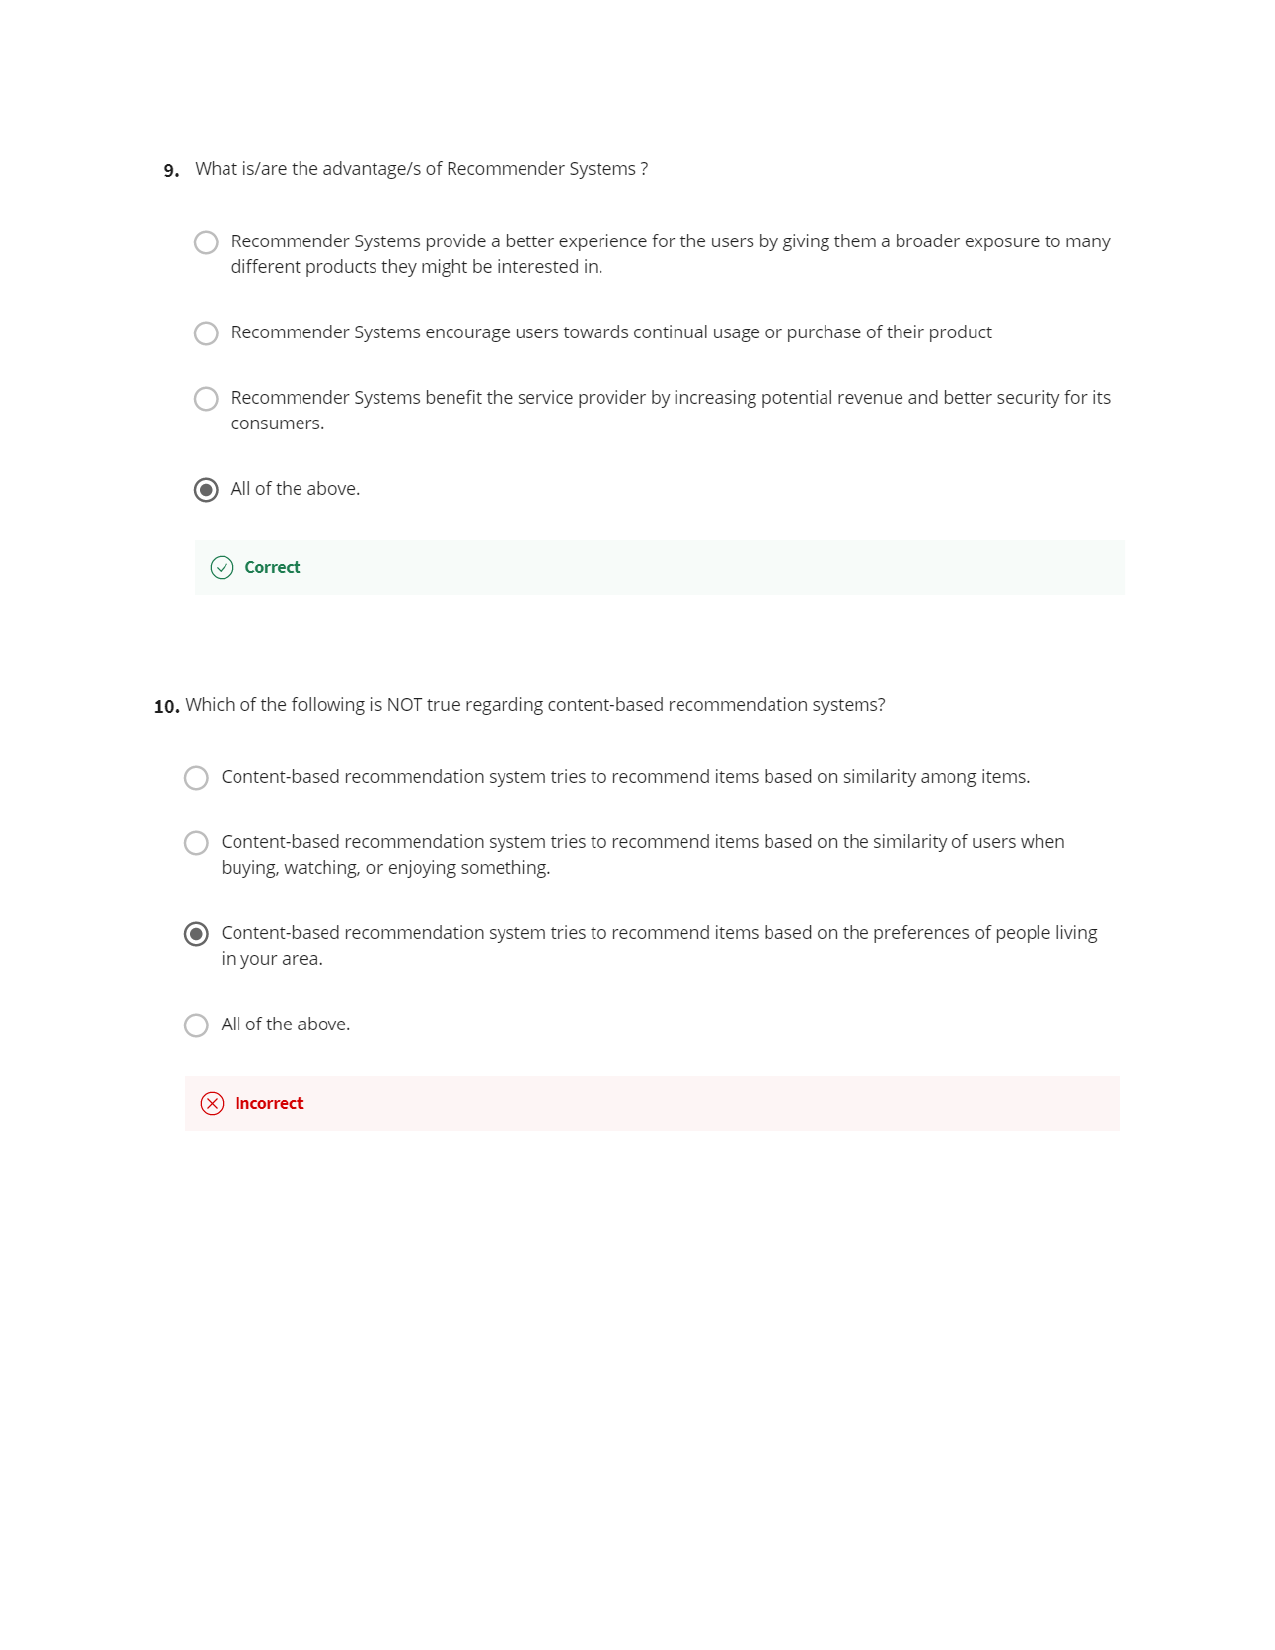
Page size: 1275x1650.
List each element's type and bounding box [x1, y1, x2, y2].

picture [150, 150, 1125, 606]
picture [150, 683, 1125, 1139]
